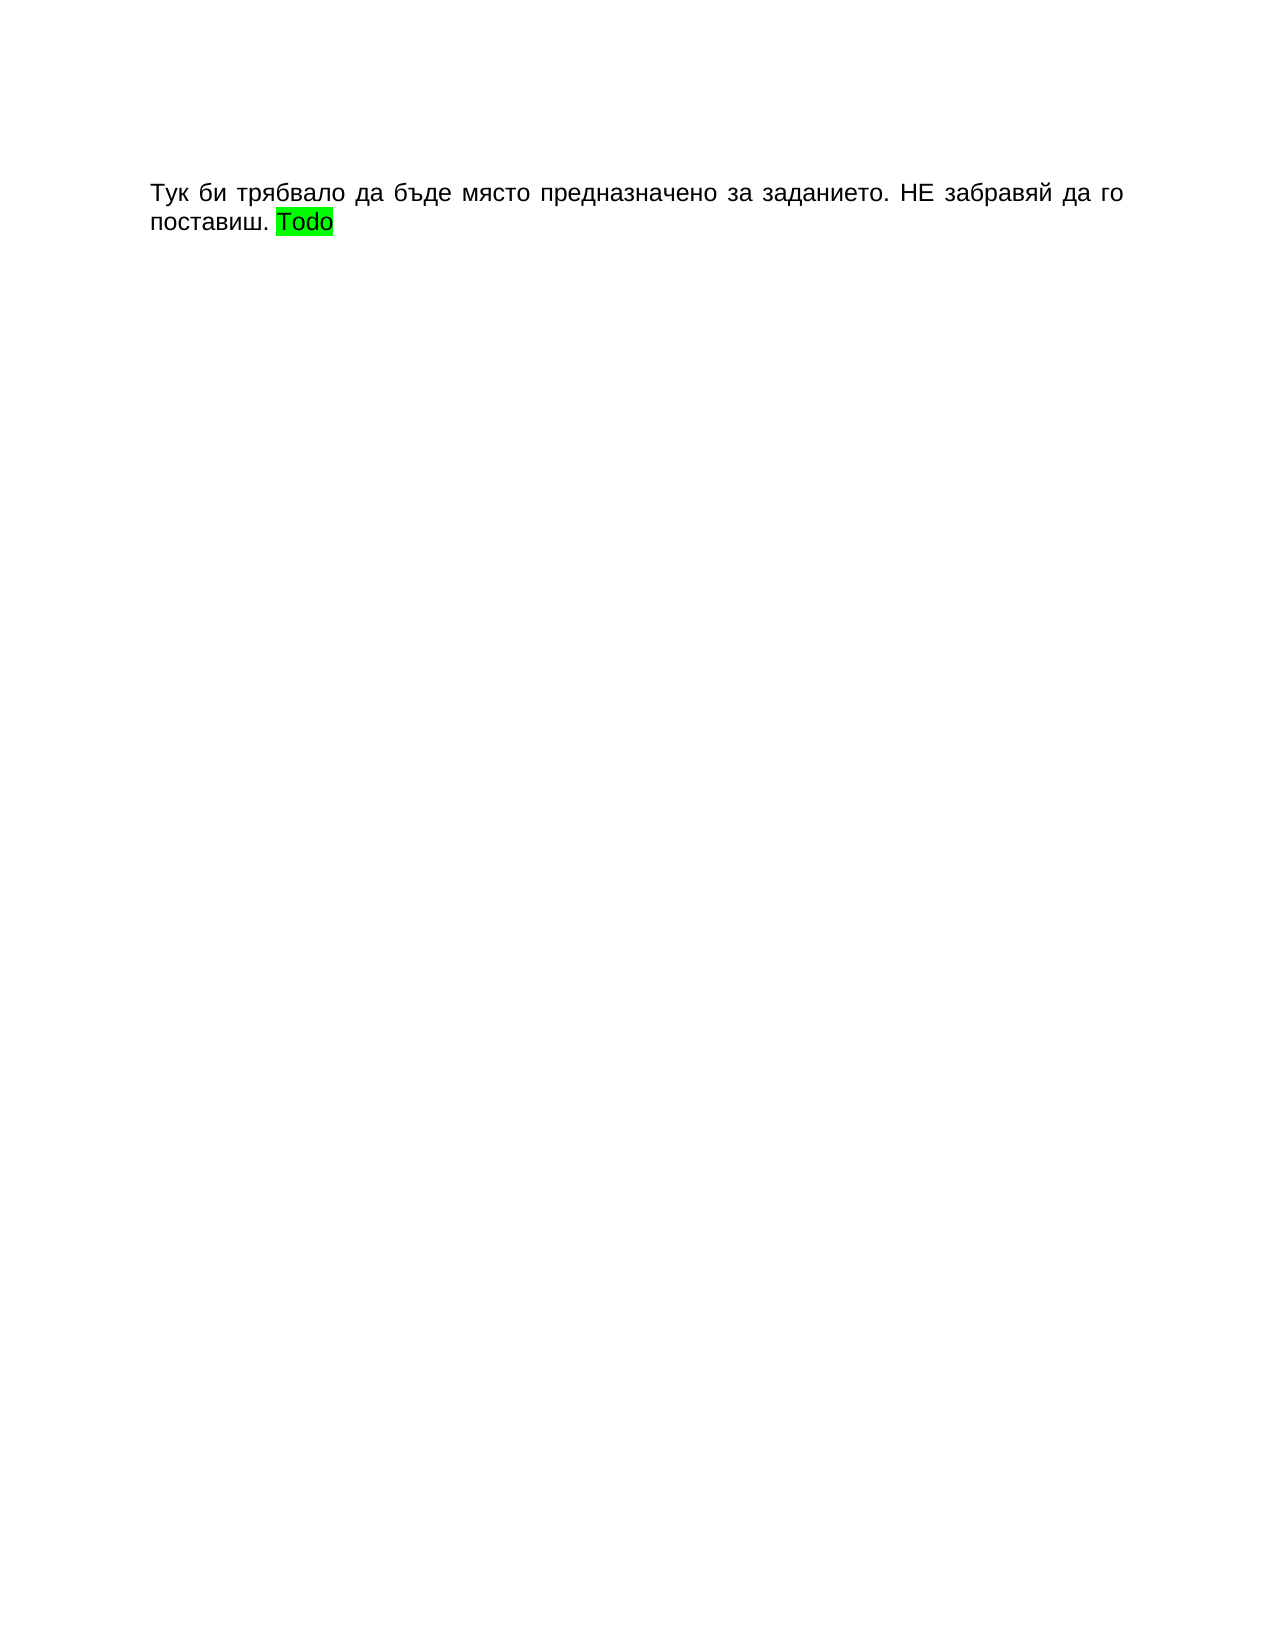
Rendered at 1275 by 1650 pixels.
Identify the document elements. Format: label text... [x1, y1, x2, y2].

text Тук би трябвало да бъде място предназначено за заданието. НЕ забравяй да го поставиш. Todo [150, 178, 1125, 236]
